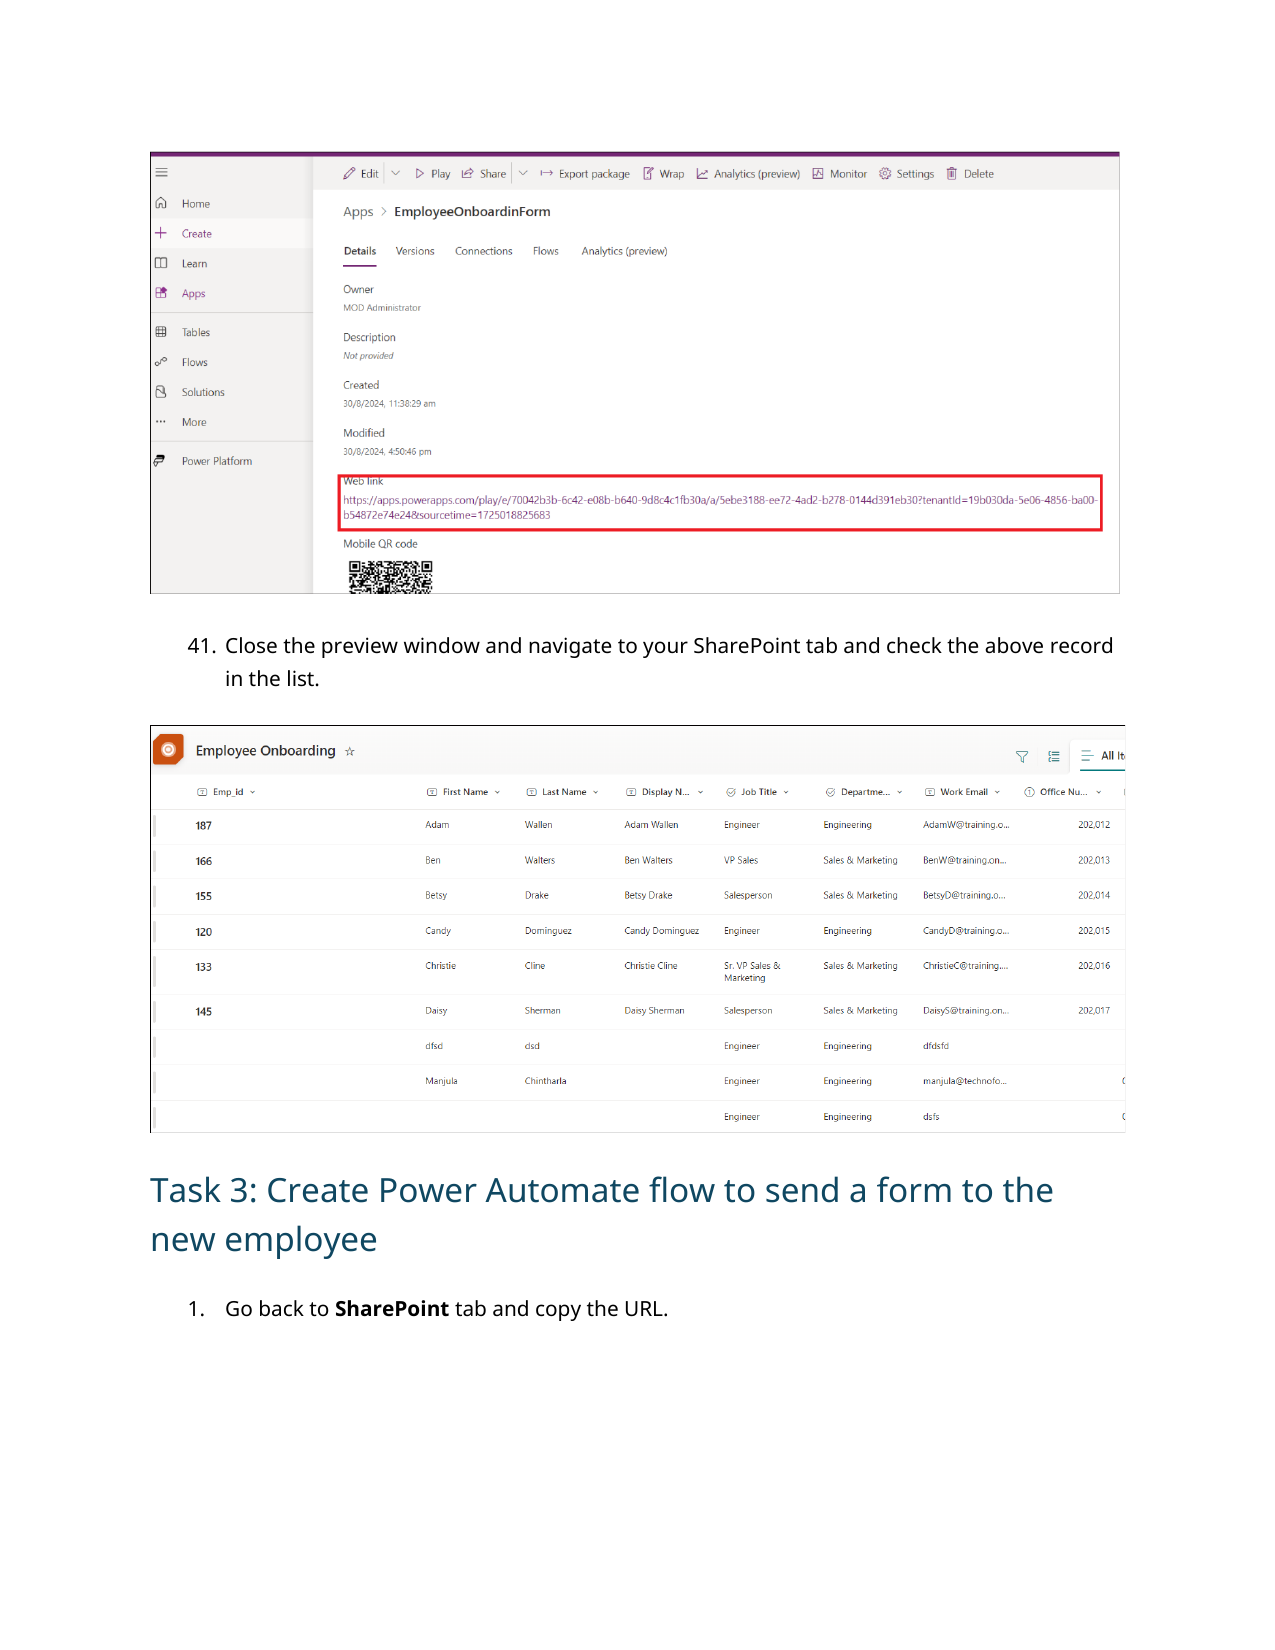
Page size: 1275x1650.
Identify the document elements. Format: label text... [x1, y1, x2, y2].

list Close the preview window and navigate to your SharePoint tab and check the above record in the list. [187, 631, 1125, 692]
list Go back to SharePoint tab and copy the URL. [187, 1294, 1125, 1322]
picture [150, 725, 1125, 1133]
subtitle Task 3: Create Power Automate flow to send a form to the new employee [150, 1167, 1125, 1261]
picture [150, 150, 1124, 598]
